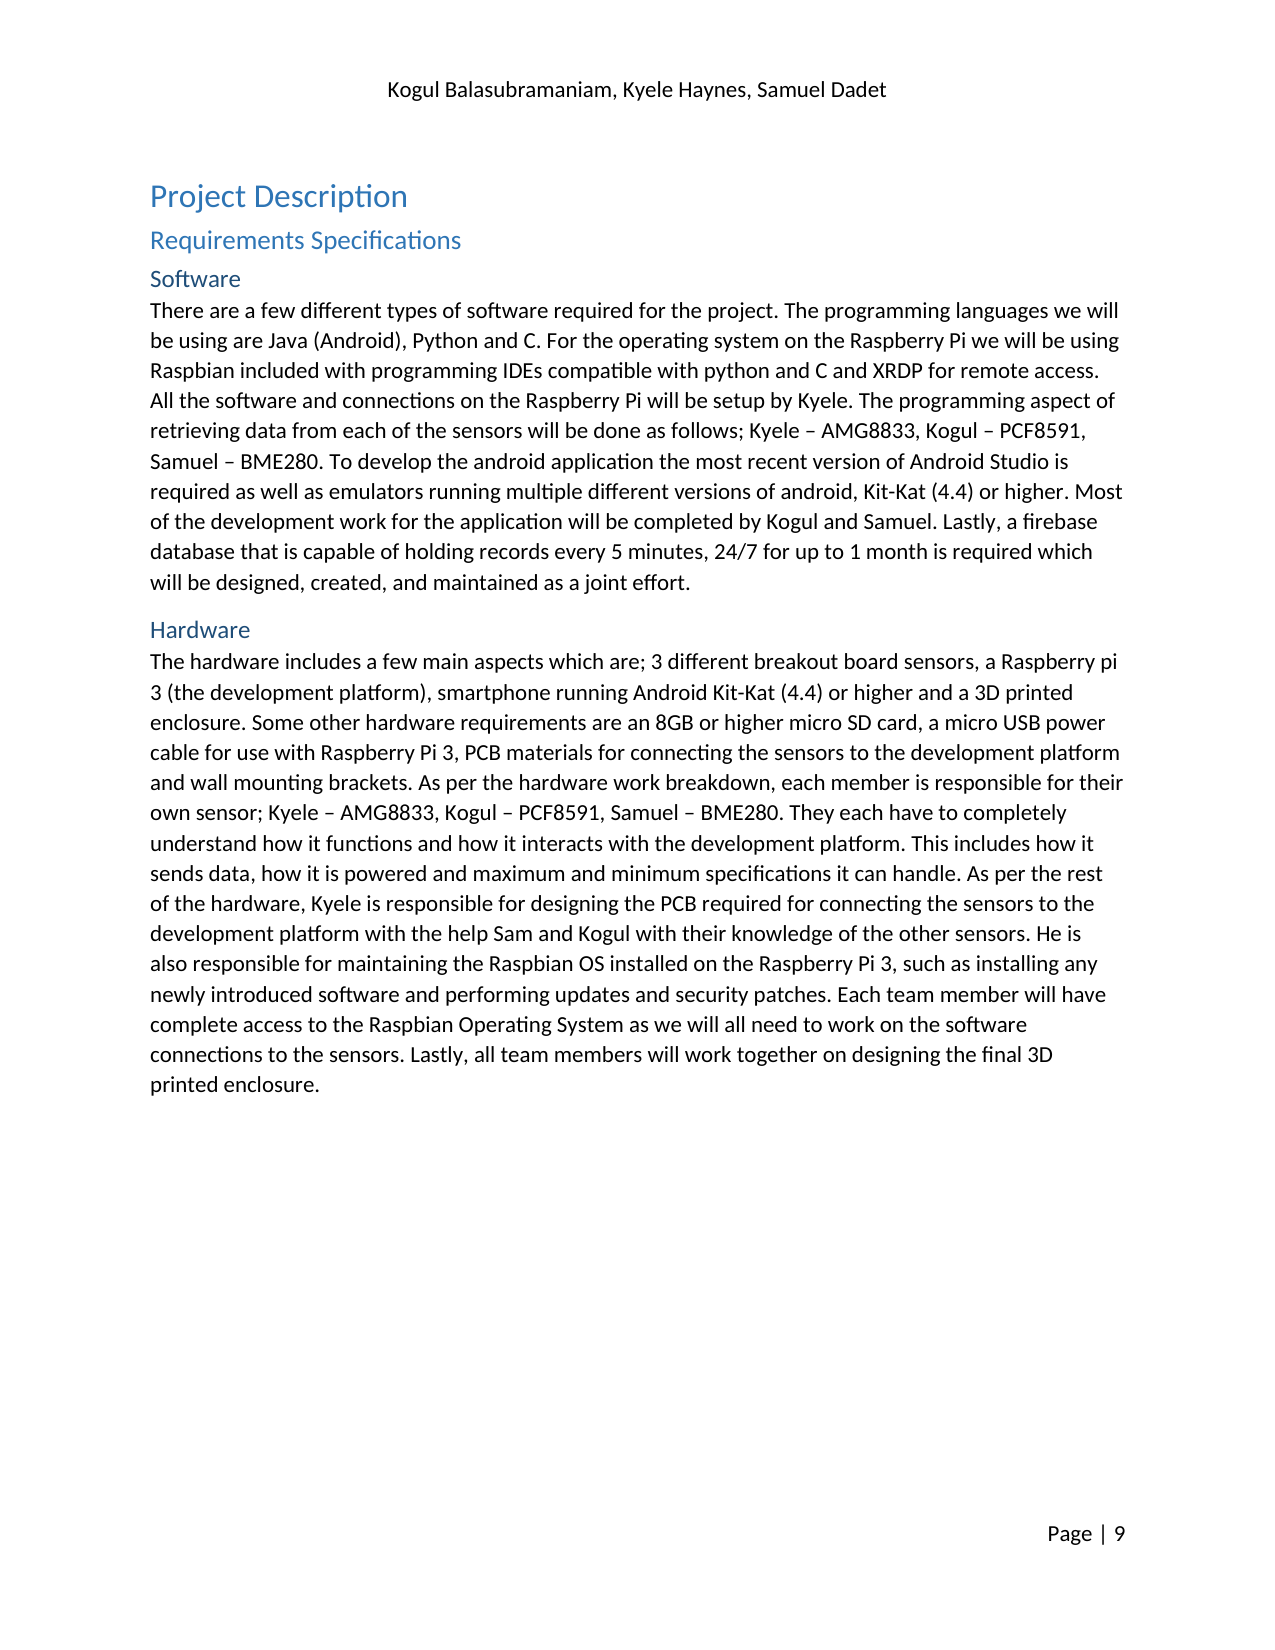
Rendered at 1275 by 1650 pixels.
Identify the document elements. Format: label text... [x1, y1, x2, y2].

text There are a few different types of software required for the project. The programming languages we will be using are Java (Android), Python and C. For the operating system on the Raspberry Pi we will be using Raspbian included with programming IDEs compatible with python and C and XRDP for remote access. All the software and connections on the Raspberry Pi will be setup by Kyele. The programming aspect of retrieving data from each of the sensors will be done as follows; Kyele – AMG8833, Kogul – PCF8591, Samuel – BME280. To develop the android application the most recent version of Android Studio is required as well as emulators running multiple different versions of android, Kit-Kat (4.4) or higher. Most of the development work for the application will be completed by Kogul and Samuel. Lastly, a firebase database that is capable of holding records every 5 minutes, 24/7 for up to 1 month is required which will be designed, created, and maintained as a joint effort. [150, 296, 1125, 596]
subtitle Project Description [150, 175, 1125, 216]
subtitle Software [150, 263, 1125, 293]
subtitle Hardware [150, 614, 1125, 645]
subtitle Requirements Specifications [150, 223, 1125, 256]
text The hardware includes a few main aspects which are; 3 different breakout board sensors, a Raspberry pi 3 (the development platform), smartphone running Android Kit-Kat (4.4) or higher and a 3D printed enclosure. Some other hardware requirements are an 8GB or higher micro SD card, a micro USB power cable for use with Raspberry Pi 3, PCB materials for connecting the sensors to the development platform and wall mounting brackets. As per the hardware work breakdown, each member is responsible for their own sensor; Kyele – AMG8833, Kogul – PCF8591, Samuel – BME280. They each have to completely understand how it functions and how it interacts with the development platform. This includes how it sends data, how it is powered and maximum and minimum specifications it can handle. As per the rest of the hardware, Kyele is responsible for designing the PCB required for connecting the sensors to the development platform with the help Sam and Kogul with their knowledge of the other sensors. He is also responsible for maintaining the Raspbian OS installed on the Raspberry Pi 3, such as installing any newly introduced software and performing updates and security patches. Each team member will have complete access to the Raspbian Operating System as we will all need to work on the software connections to the sensors. Lastly, all team members will work together on designing the final 3D printed enclosure. [150, 647, 1125, 1098]
